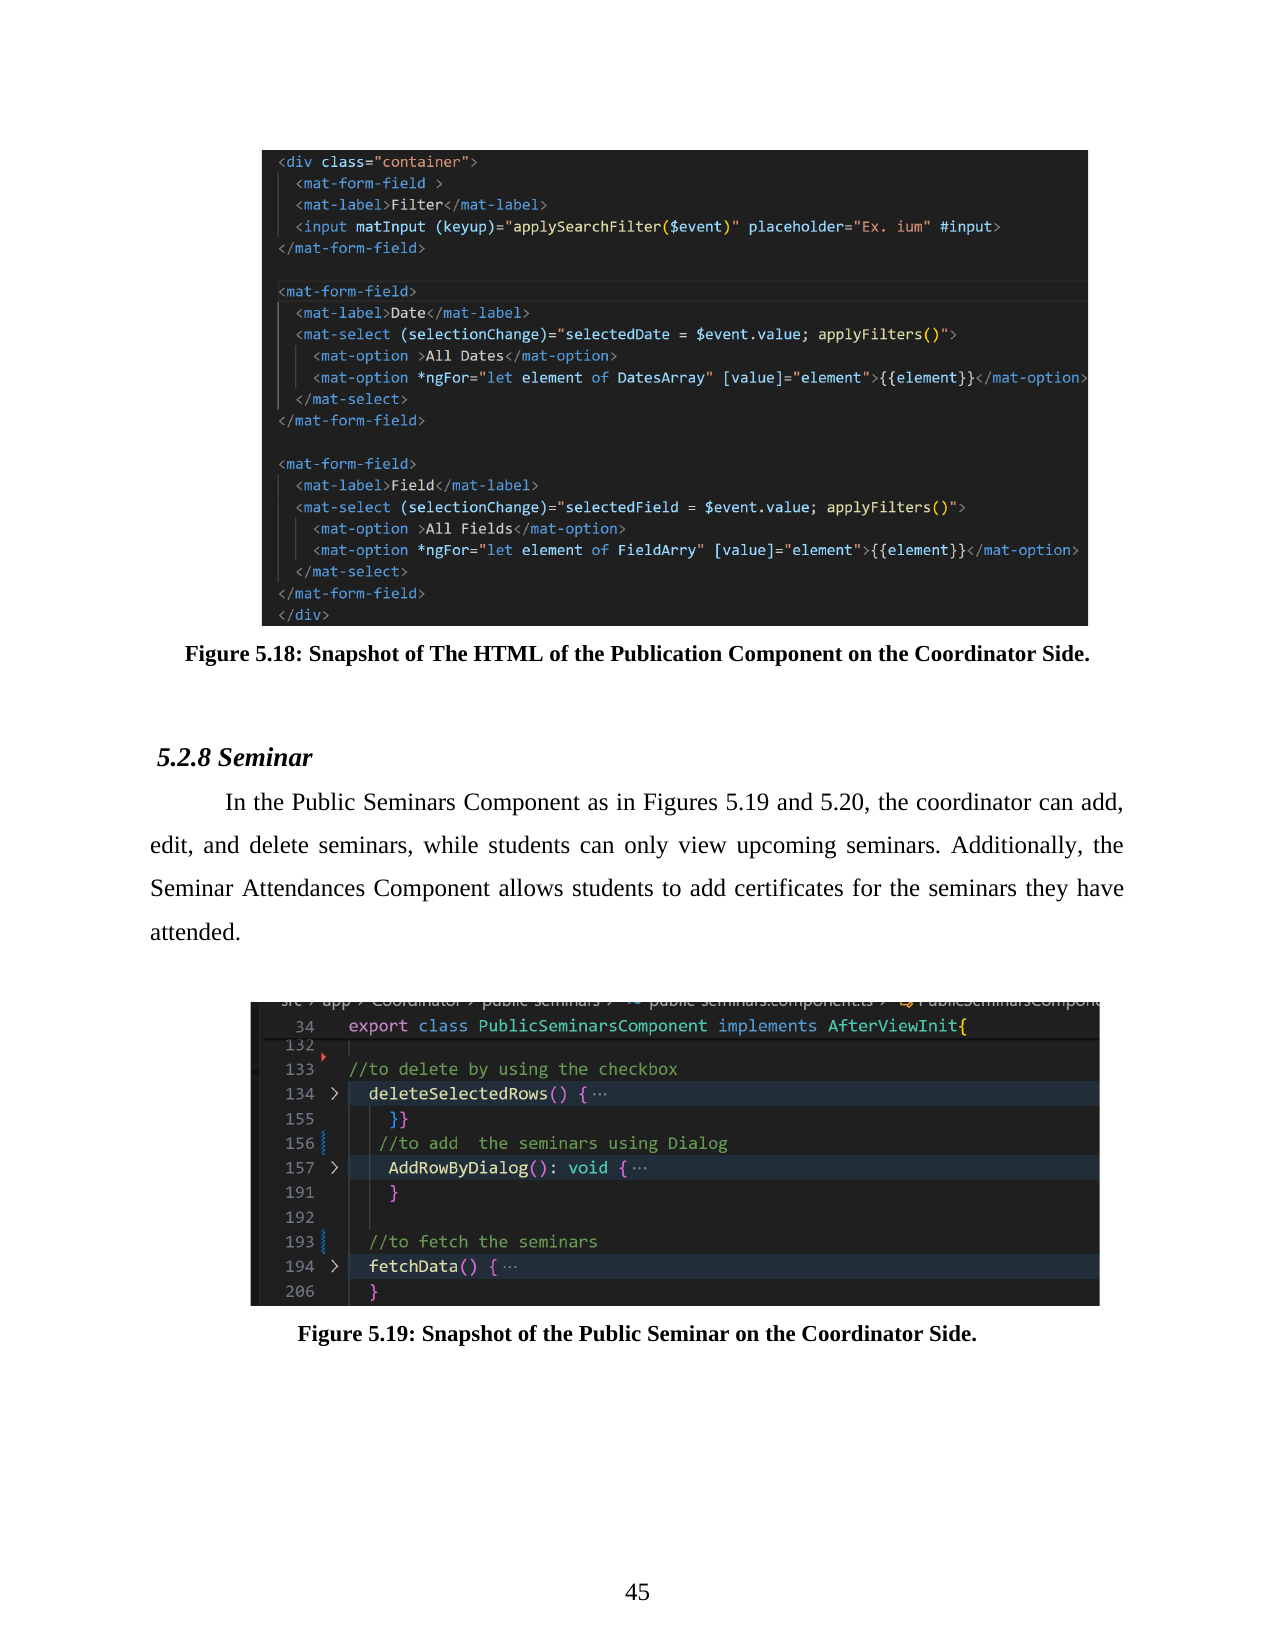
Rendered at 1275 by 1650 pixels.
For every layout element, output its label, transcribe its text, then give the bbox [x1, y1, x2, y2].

text Figure 5.18: Snapshot of The HTML of the Publication Component on the Coordinator Side. [150, 640, 1125, 666]
text In the Public Seminars Component as in Figures 5.19 and 5.20, the coordinator can add, edit, and delete seminars, while students can only view upcoming seminars. Additionally, the Seminar Attendances Component allows students to add certificates for the seminars they have attended. [150, 787, 1125, 945]
text Figure 5.19: Snapshot of the Public Seminar on the Coordinator Side. [150, 1320, 1125, 1347]
subtitle 5.2.8 Seminar [150, 741, 1125, 772]
picture [250, 1002, 1100, 1306]
picture [261, 150, 1089, 626]
